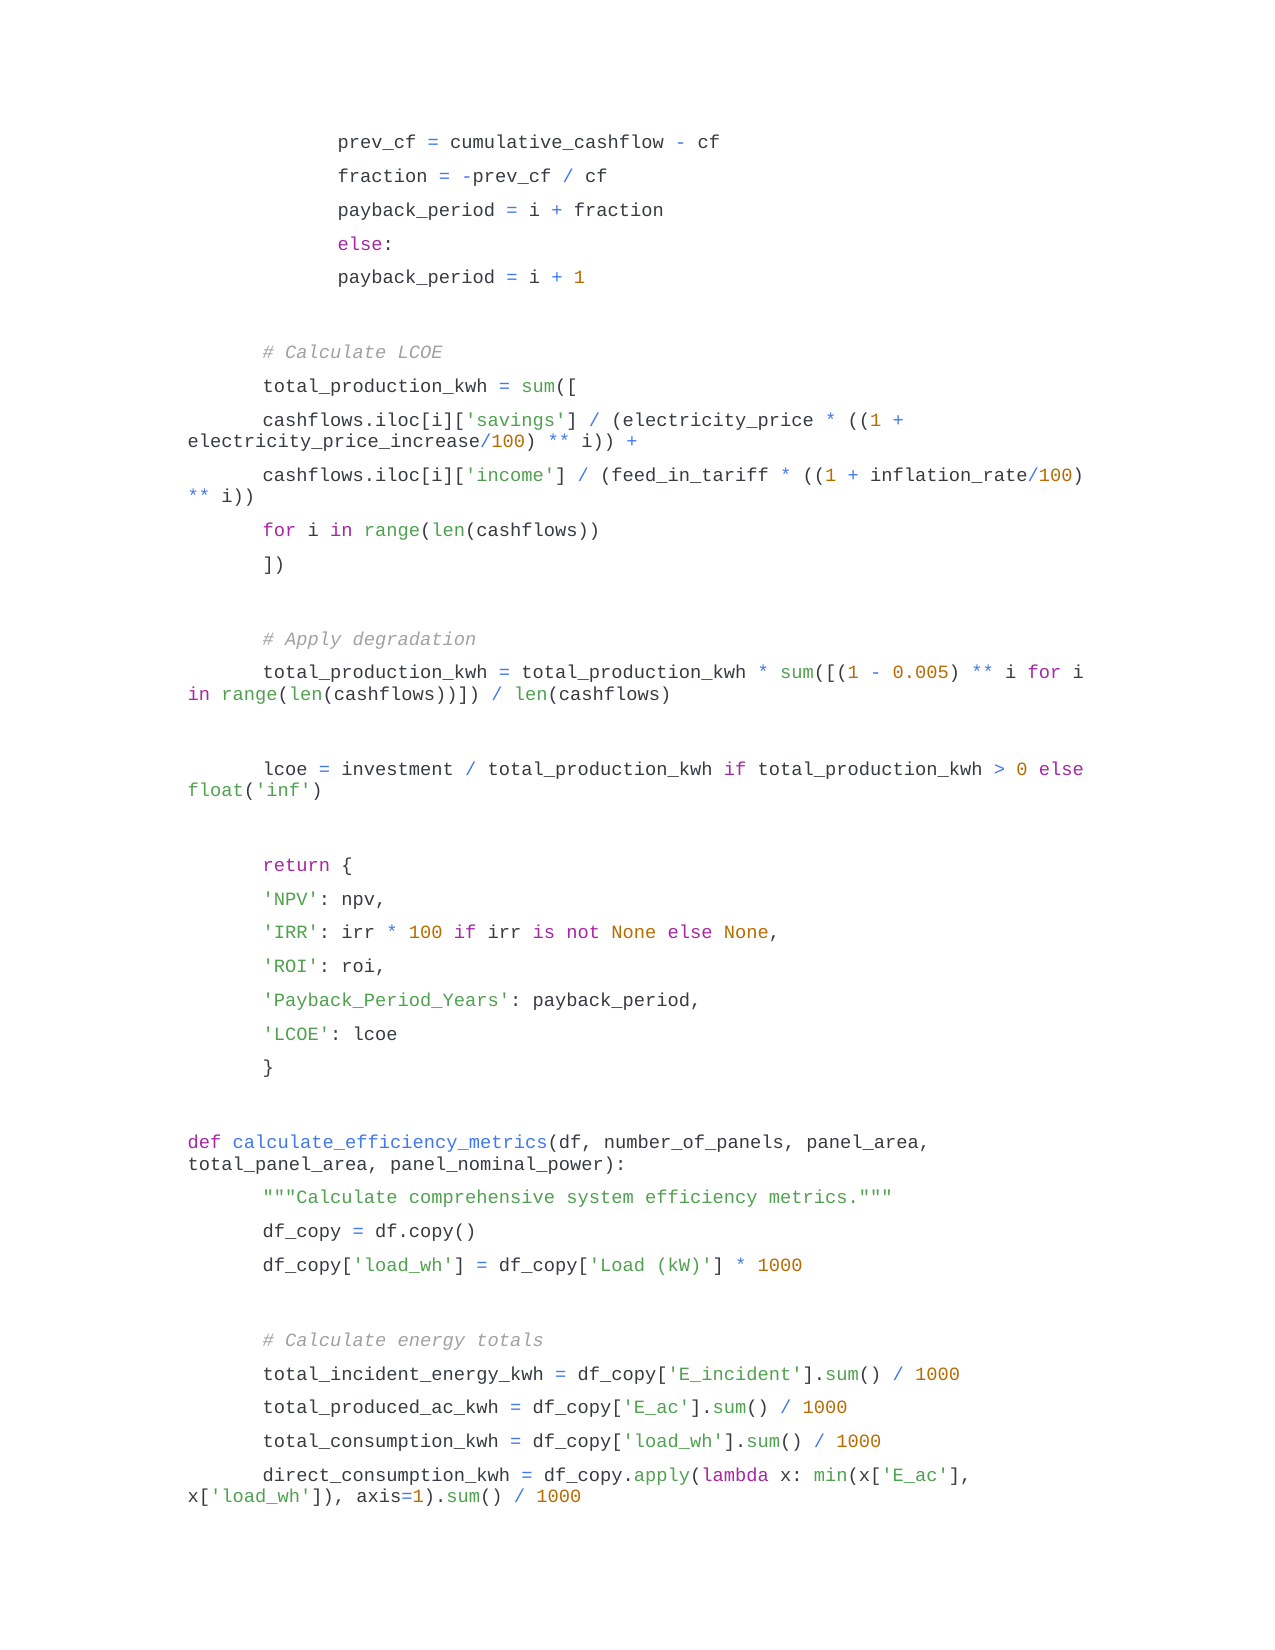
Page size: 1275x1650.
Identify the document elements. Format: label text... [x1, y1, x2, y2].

text df_copy = df.copy() [187, 1222, 1087, 1243]
text } [187, 1058, 1087, 1079]
text 'IRR': irr * 100 if irr is not None else None, [187, 923, 1087, 944]
text # Apply degradation [187, 629, 1087, 651]
text 'LCOE': lcoe [187, 1024, 1087, 1046]
text payback_period = i + fraction [187, 201, 1087, 222]
text direct_consumption_kwh = df_copy.apply(lambda x: min(x['E_ac'], x['load_wh']), axis=1).sum() / 1000 [187, 1466, 1087, 1508]
text 'ROI': roi, [187, 957, 1087, 978]
text total_consumption_kwh = df_copy['load_wh'].sum() / 1000 [187, 1432, 1087, 1453]
text ]) [187, 554, 1087, 576]
text fraction = -prev_cf / cf [187, 167, 1087, 188]
text df_copy['load_wh'] = df_copy['Load (kW)'] * 1000 [187, 1256, 1087, 1277]
text for i in range(len(cashflows)) [187, 521, 1087, 542]
text return { [187, 856, 1087, 877]
text 'Payback_Period_Years': payback_period, [187, 991, 1087, 1012]
text lcoe = investment / total_production_kwh if total_production_kwh > 0 else float('inf') [187, 759, 1087, 802]
text prev_cf = cumulative_cashflow - cf [187, 133, 1087, 154]
text total_production_kwh = total_production_kwh * sum([(1 - 0.005) ** i for i in range(len(cashflows))]) / len(cashflows) [187, 663, 1087, 706]
text # Calculate energy totals [187, 1331, 1087, 1352]
text total_production_kwh = sum([ [187, 377, 1087, 398]
text 'NPV': npv, [187, 889, 1087, 911]
text cashflows.iloc[i]['savings'] / (electricity_price * ((1 + electricity_price_increase/100) ** i)) + [187, 411, 1087, 453]
text else: [187, 234, 1087, 256]
text """Calculate comprehensive system efficiency metrics.""" [187, 1188, 1087, 1209]
text def calculate_efficiency_metrics(df, number_of_panels, panel_area, total_panel_area, panel_nominal_power): [187, 1133, 1087, 1176]
text total_produced_ac_kwh = df_copy['E_ac'].sum() / 1000 [187, 1398, 1087, 1419]
text cashflows.iloc[i]['income'] / (feed_in_tariff * ((1 + inflation_rate/100) ** i)) [187, 466, 1087, 508]
text # Calculate LCOE [187, 343, 1087, 364]
text total_incident_energy_kwh = df_copy['E_incident'].sum() / 1000 [187, 1364, 1087, 1386]
text payback_period = i + 1 [187, 268, 1087, 289]
